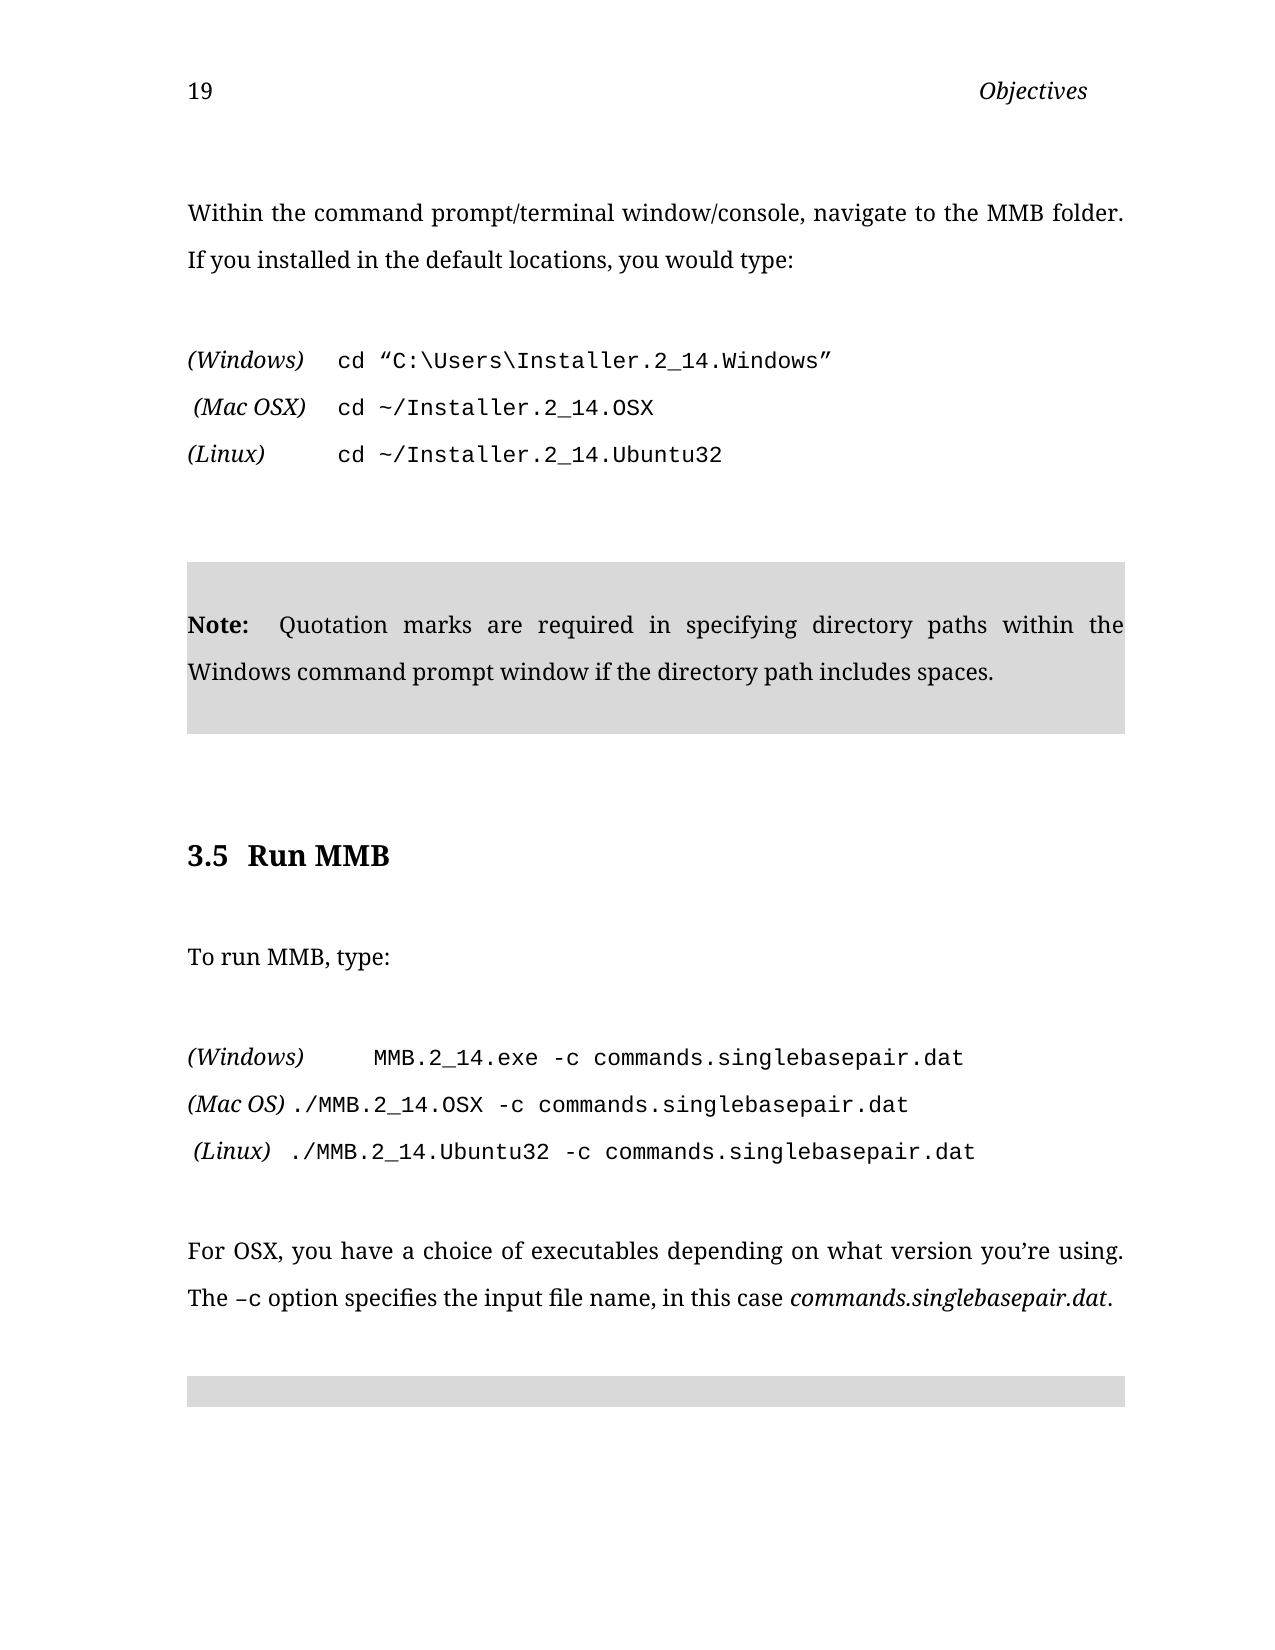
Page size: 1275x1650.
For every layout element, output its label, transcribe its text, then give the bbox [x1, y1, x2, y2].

text (Windows) MMB.2_14.exe -c commands.singlebasepair.dat [187, 1041, 1125, 1073]
text For OSX, you have a choice of executables depending on what version you’re using. The –c option specifies the input file name, in this case commands.singlebasepair.dat. [187, 1235, 1125, 1313]
text (Windows) cd “C:\Users\Installer.2_14.Windows” [187, 344, 1125, 375]
text (Mac OSX) cd ~/Installer.2_14.OSX [187, 391, 1125, 422]
text (Mac OS) ./MMB.2_14.OSX -c commands.singlebasepair.dat [187, 1088, 1125, 1119]
text Note: Quotation marks are required in specifying directory paths within the Windows command prompt window if the directory path includes spaces. [187, 609, 1125, 687]
subtitle Run MMB [187, 835, 1125, 875]
text (Linux) ./MMB.2_14.Ubuntu32 -c commands.singlebasepair.dat [187, 1135, 1125, 1167]
text Within the command prompt/terminal window/console, navigate to the MMB folder. If you installed in the default locations, you would type: [187, 197, 1125, 275]
text (Linux) cd ~/Installer.2_14.Ubuntu32 [187, 438, 1125, 469]
text To run MMB, type: [187, 941, 1125, 973]
